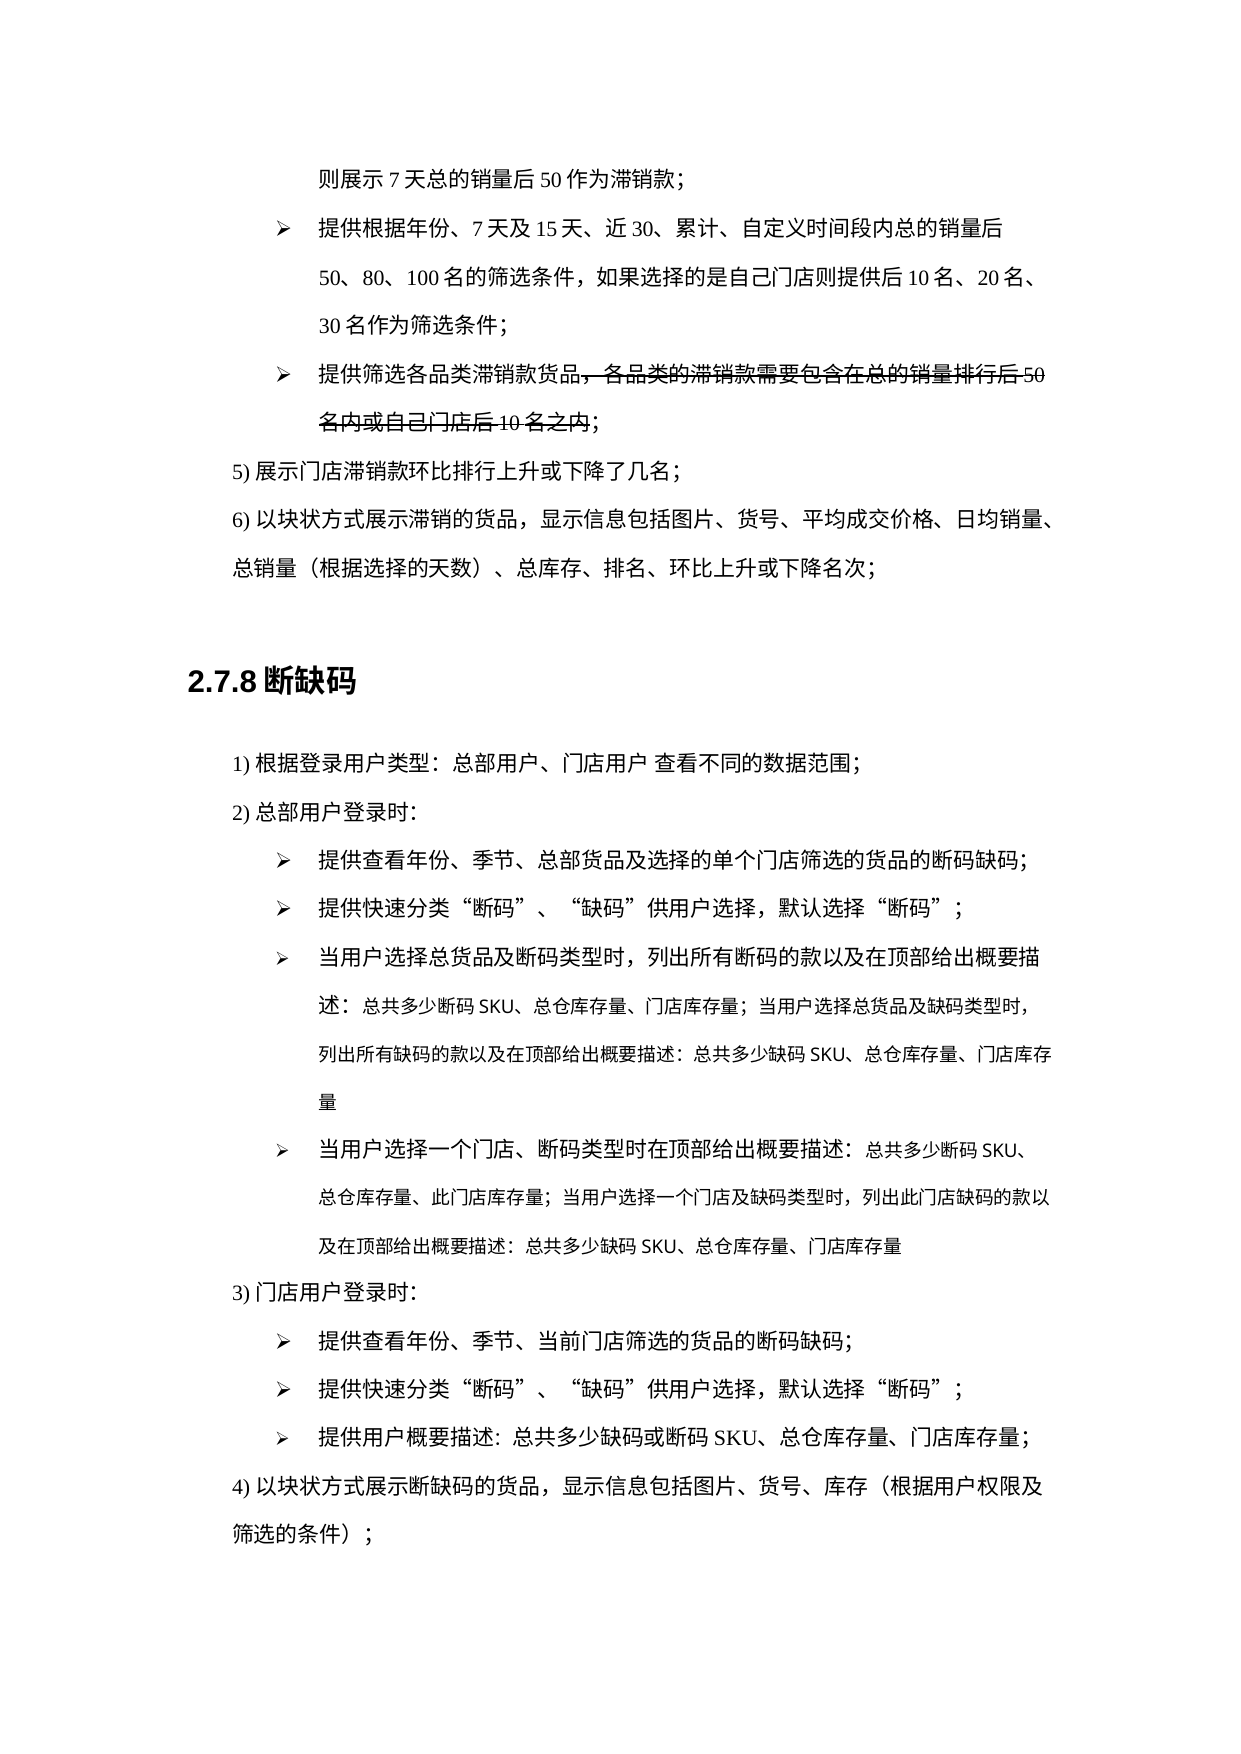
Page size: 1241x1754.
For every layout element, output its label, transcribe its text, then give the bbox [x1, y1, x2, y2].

list 提供查看年份、季节、当前门店筛选的货品的断码缺码； [275, 1323, 1053, 1356]
list 提供查看年份、季节、总部货品及选择的单个门店筛选的货品的断码缺码； [275, 842, 1053, 875]
list 提供根据年份、7天及15天、近30、累计、自定义时间段内总的销量后50、80、100名的筛选条件，如果选择的是自己门店则提供后10名、20名、30名作为筛选条件； [275, 210, 1053, 340]
list 总部用户登录时： [232, 794, 1053, 827]
list 当用户选择一个门店、断码类型时在顶部给出概要描述：总共多少断码SKU、总仓库存量、此门店库存量；当用户选择一个门店及缺码类型时，列出此门店缺码的款以及在顶部给出概要描述：总共多少缺码SKU、总仓库存量、门店库存量 [275, 1131, 1053, 1261]
list 以块状方式展示断缺码的货品，显示信息包括图片、货号、库存（根据用户权限及筛选的条件）； [232, 1468, 1053, 1549]
list 门店用户登录时： [232, 1275, 1053, 1307]
list 提供快速分类“断码”、“缺码”供用户选择，默认选择“断码”； [275, 1372, 1053, 1404]
list 根据登录用户类型：总部用户、门店用户 查看不同的数据范围； [232, 746, 1053, 778]
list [275, 162, 1053, 194]
list 以块状方式展示滞销的货品，显示信息包括图片、货号、平均成交价格、日均销量、总销量（根据选择的天数）、总库存、排名、环比上升或下降名次； [232, 502, 1053, 583]
list 当用户选择总货品及断码类型时，列出所有断码的款以及在顶部给出概要描述：总共多少断码SKU、总仓库存量、门店库存量；当用户选择总货品及缺码类型时，列出所有缺码的款以及在顶部给出概要描述：总共多少缺码SKU、总仓库存量、门店库存量 [275, 939, 1053, 1118]
subtitle 2.7.8断缺码 [187, 646, 1053, 711]
list 提供用户概要描述：总共多少缺码或断码SKU、总仓库存量、门店库存量； [275, 1420, 1053, 1452]
list 展示门店滞销款环比排行上升或下降了几名； [232, 453, 1053, 486]
list 提供筛选各品类滞销款货品，各品类的滞销款需要包含在总的销量排行后50名内或自己门店后10名之内； [275, 356, 1053, 437]
list 提供快速分类“断码”、“缺码”供用户选择，默认选择“断码”； [275, 891, 1053, 923]
